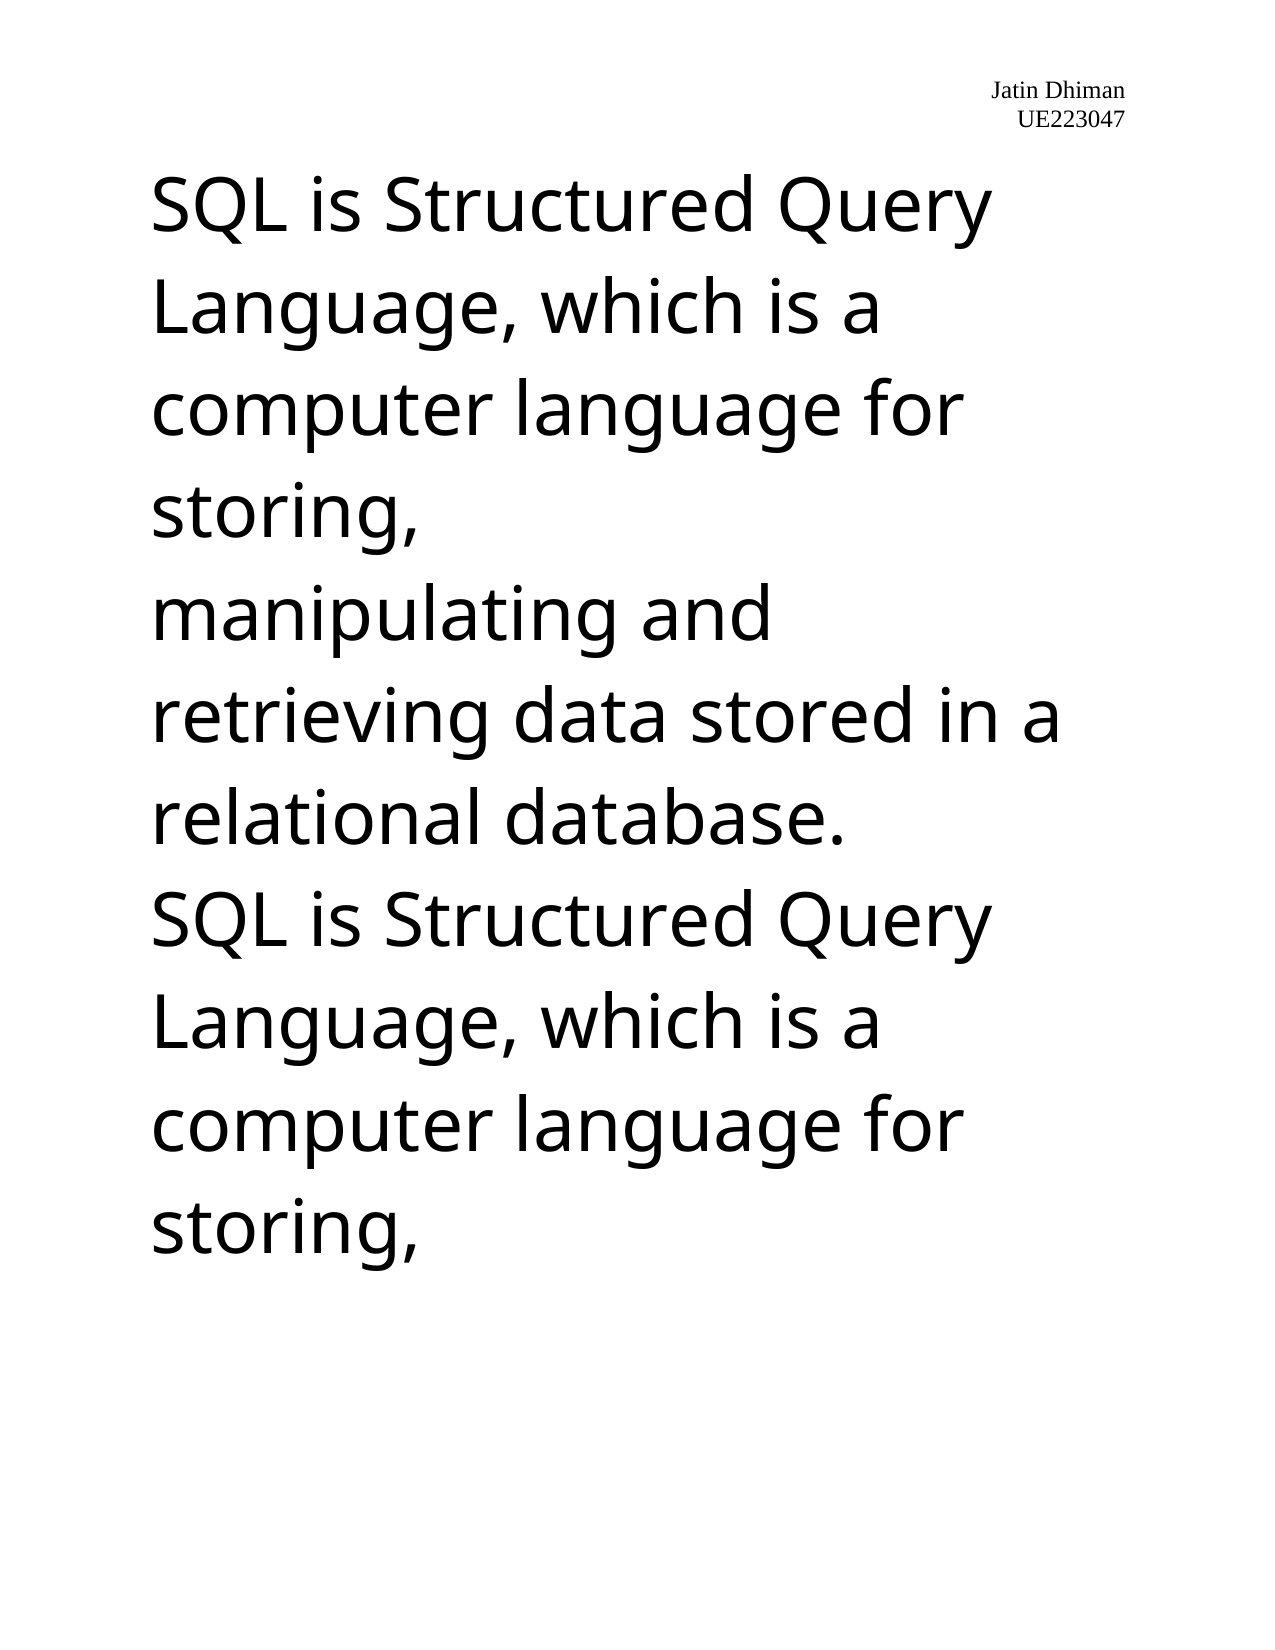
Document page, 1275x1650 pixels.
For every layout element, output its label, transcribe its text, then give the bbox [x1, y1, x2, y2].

text manipulating and retrieving data stored in a relational database. [150, 560, 1125, 866]
text SQL is Structured Query Language, which is a computer language for storing, [150, 866, 1125, 1275]
text SQL is Structured Query Language, which is a computer language for storing, [150, 151, 1125, 560]
